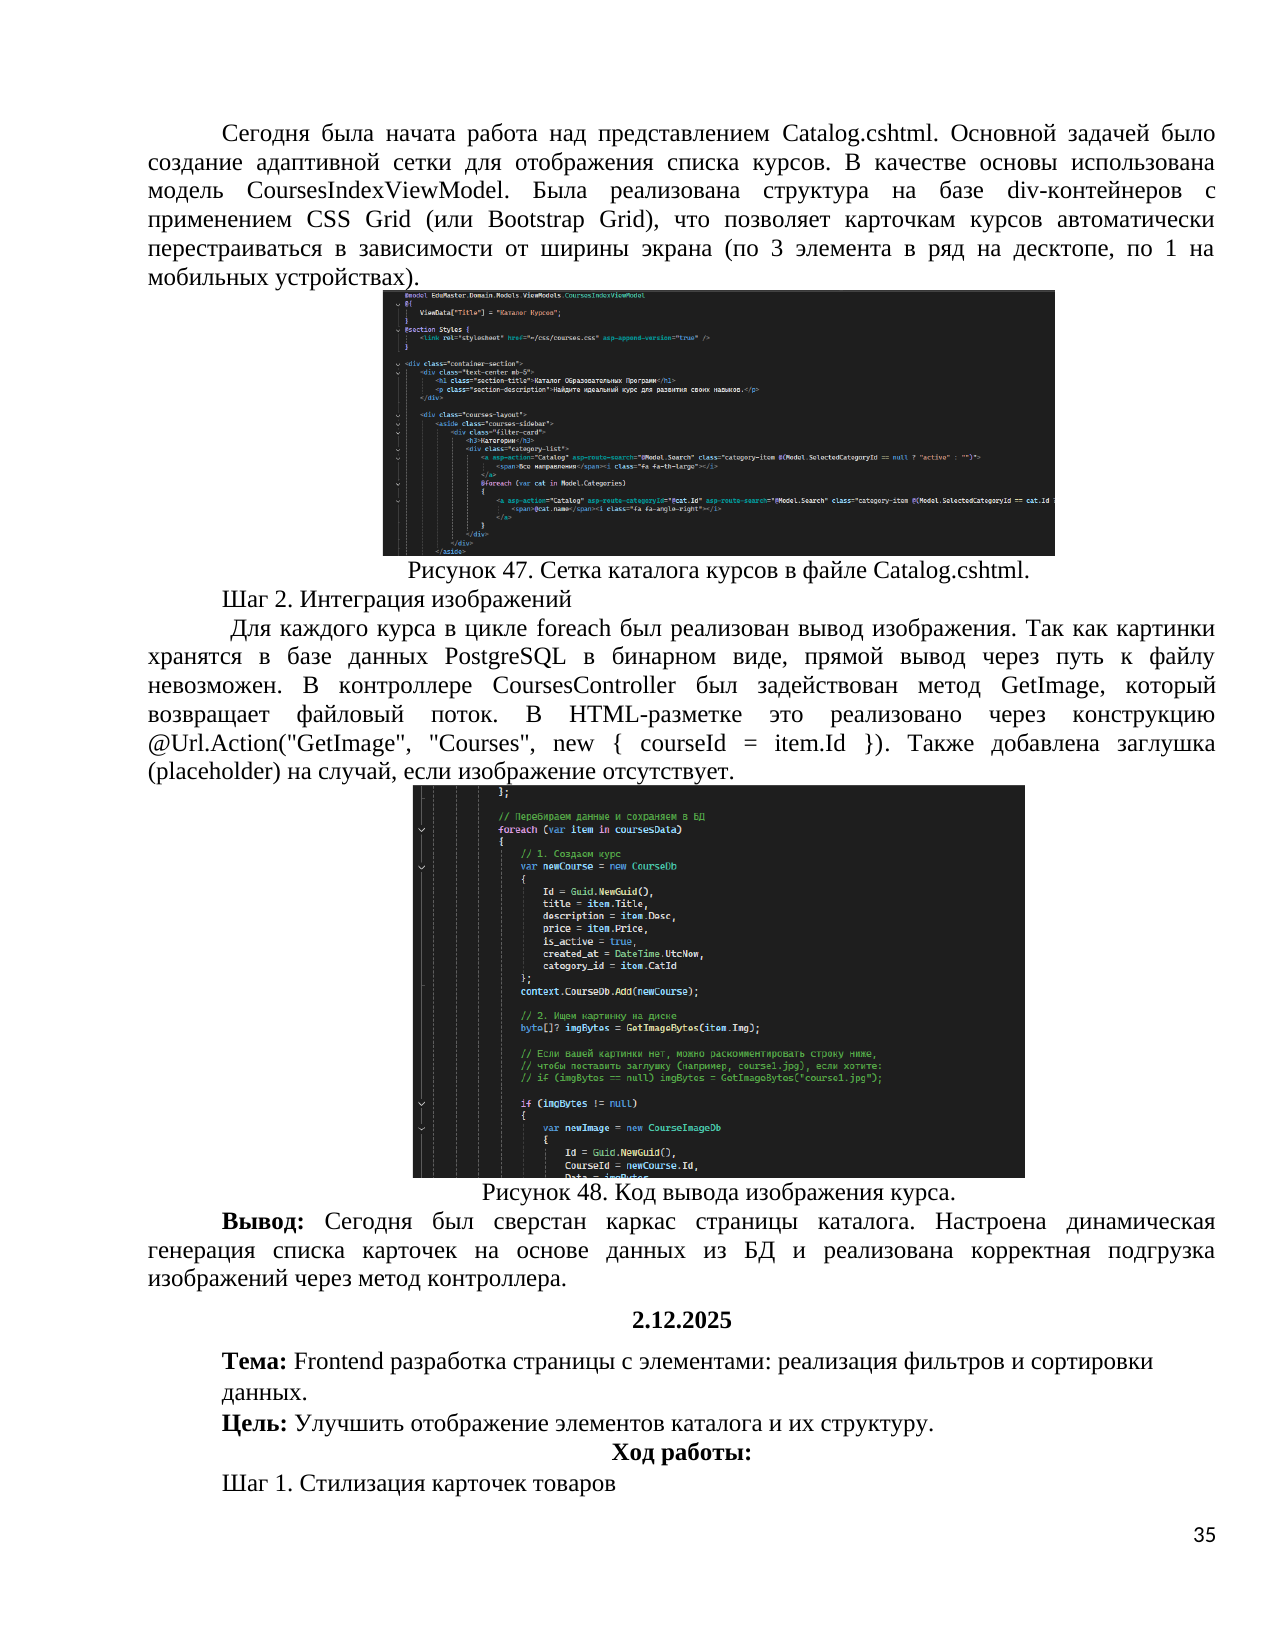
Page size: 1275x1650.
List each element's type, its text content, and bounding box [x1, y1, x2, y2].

text Ход работы: [148, 1437, 1216, 1466]
text Рисунок 47. Сетка каталога курсов в файле Catalog.cshtml. [148, 555, 1216, 584]
text Шаг 2. Интеграция изображений [148, 584, 1216, 613]
text Шаг 1. Стилизация карточек товаров [148, 1468, 1216, 1497]
text Цель: Улучшить отображение элементов каталога и их структуру. [148, 1408, 1216, 1437]
picture [382, 290, 1055, 556]
text Тема: Frontend разработка страницы с элементами: реализация фильтров и сортировки [148, 1346, 1216, 1375]
picture [412, 785, 1025, 1178]
subtitle 2.12.2025 [148, 1305, 1216, 1333]
text данных. [148, 1377, 1216, 1406]
text Сегодня была начата работа над представлением Catalog.cshtml. Основной задачей было создание адаптивной сетки для отображения списка курсов. В качестве основы использована модель CoursesIndexViewModel. Была реализована структура на базе div-контейнеров с применением CSS Grid (или Bootstrap Grid), что позволяет карточкам курсов автоматически перестраиваться в зависимости от ширины экрана (по 3 элемента в ряд на десктопе, по 1 на мобильных устройствах). [148, 118, 1216, 291]
text Вывод: Сегодня был сверстан каркас страницы каталога. Настроена динамическая генерация списка карточек на основе данных из БД и реализована корректная подгрузка изображений через метод контроллера. [148, 1206, 1216, 1292]
text Для каждого курса в цикле foreach был реализован вывод изображения. Так как картинки хранятся в базе данных PostgreSQL в бинарном виде, прямой вывод через путь к файлу невозможен. В контроллере CoursesController был задействован метод GetImage, который возвращает файловый поток. В HTML-разметке это реализовано через конструкцию @Url.Action("GetImage", "Courses", new { courseId = item.Id }). Также добавлена заглушка (placeholder) на случай, если изображение отсутствует. [148, 613, 1216, 785]
text Рисунок 48. Код вывода изображения курса. [148, 1177, 1216, 1206]
